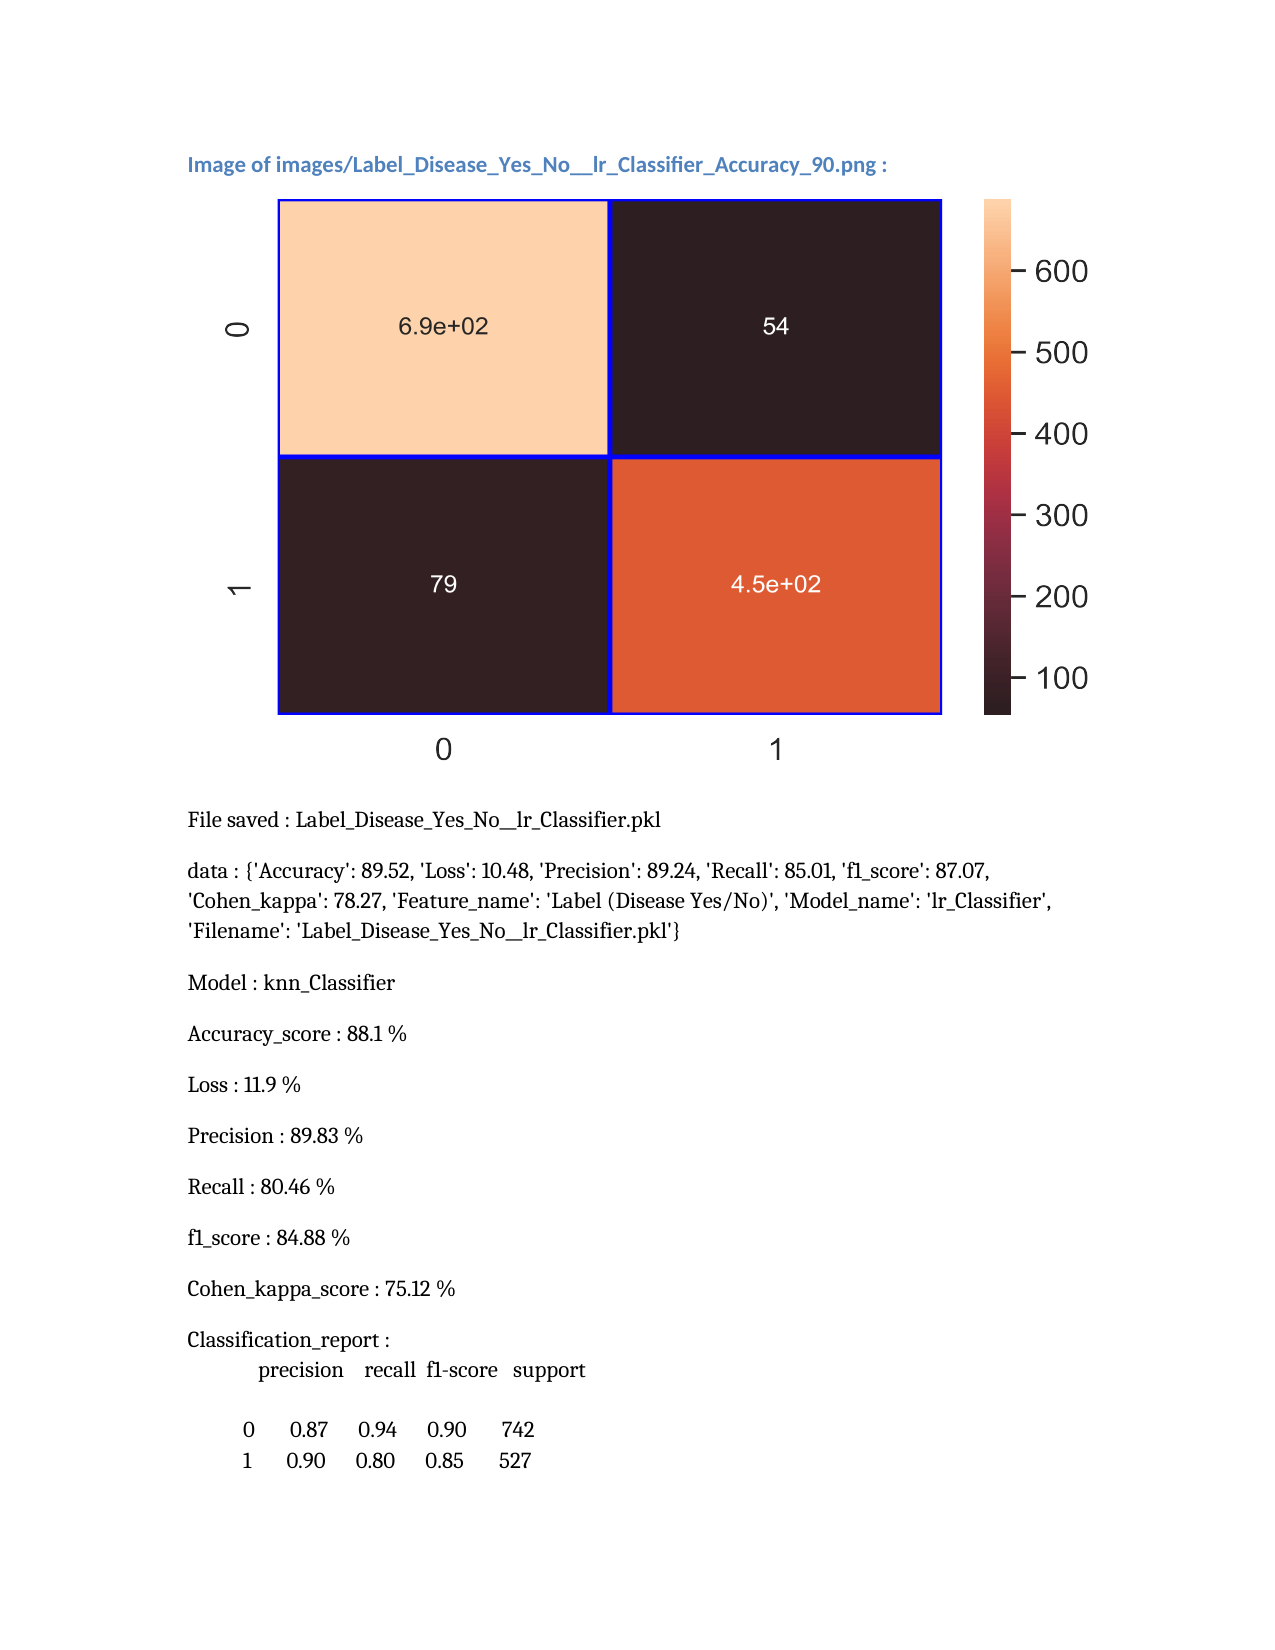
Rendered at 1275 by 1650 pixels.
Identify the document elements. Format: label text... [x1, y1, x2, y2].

subtitle Image of images/Label_Disease_Yes_No__lr_Classifier_Accuracy_90.png : [187, 150, 1087, 178]
text Precision : 89.83 % [187, 1122, 1087, 1149]
text Model : knn_Classifier [187, 969, 1087, 996]
text f1_score : 84.88 % [187, 1224, 1087, 1251]
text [187, 1327, 1087, 1474]
text File saved : Label_Disease_Yes_No__lr_Classifier.pkl [187, 807, 1087, 833]
text Accuracy_score : 88.1 % [187, 1020, 1087, 1047]
text Loss : 11.9 % [187, 1071, 1087, 1098]
picture [206, 182, 1107, 783]
text Cohen_kappa_score : 75.12 % [187, 1276, 1087, 1302]
text Recall : 80.46 % [187, 1173, 1087, 1200]
text data : {'Accuracy': 89.52, 'Loss': 10.48, 'Precision': 89.24, 'Recall': 85.01, 'f1_score': 87.07, 'Cohen_kappa': 78.27, 'Feature_name': 'Label (Disease Yes/No)', 'Model_name': 'lr_Classifier', 'Filename': 'Label_Disease_Yes_No__lr_Classifier.pkl'} [187, 858, 1087, 945]
